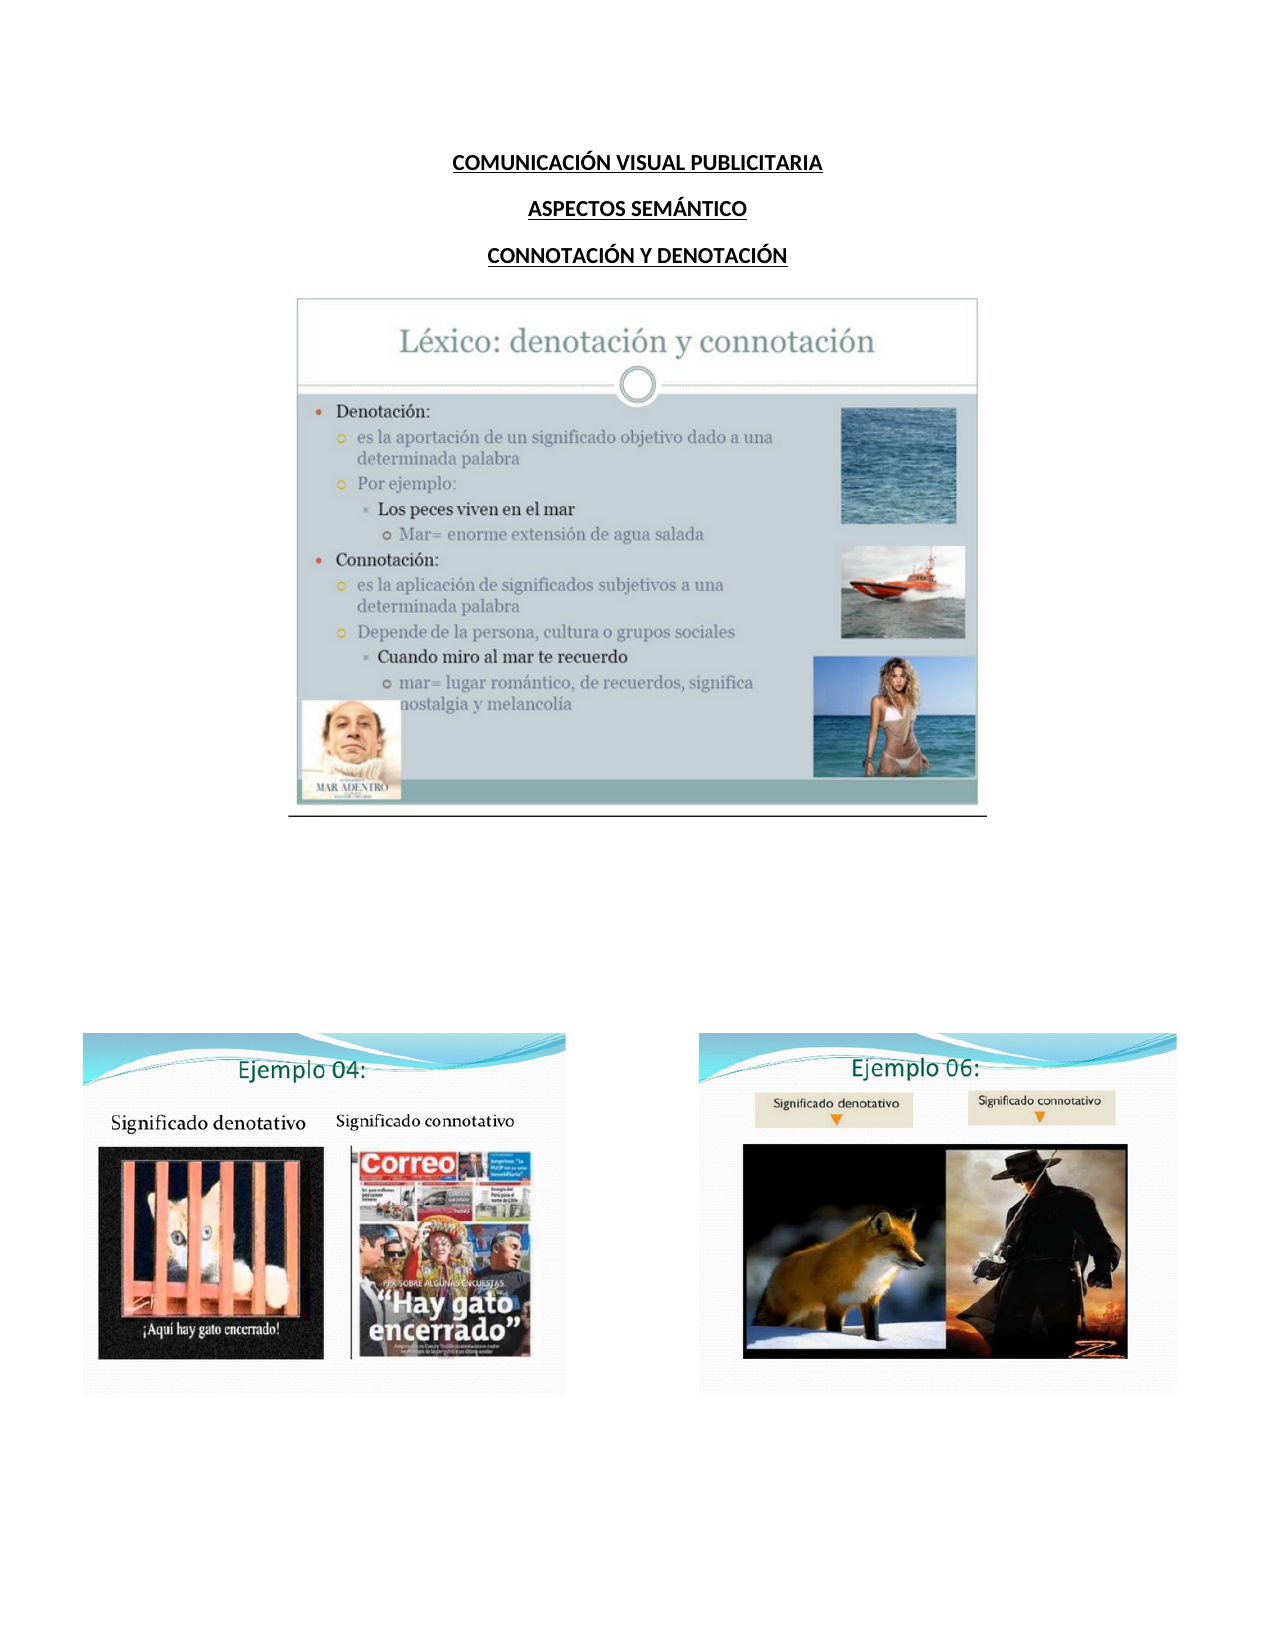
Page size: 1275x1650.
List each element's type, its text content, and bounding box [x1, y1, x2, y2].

text COMUNICACIÓN VISUAL PUBLICITARIA [177, 148, 1098, 176]
text ASPECTOS SEMÁNTICO [177, 194, 1098, 222]
text CONNOTACIÓN Y DENOTACIÓN [177, 241, 1098, 269]
picture [698, 1033, 1177, 1393]
picture [288, 288, 987, 817]
picture [82, 1033, 566, 1394]
